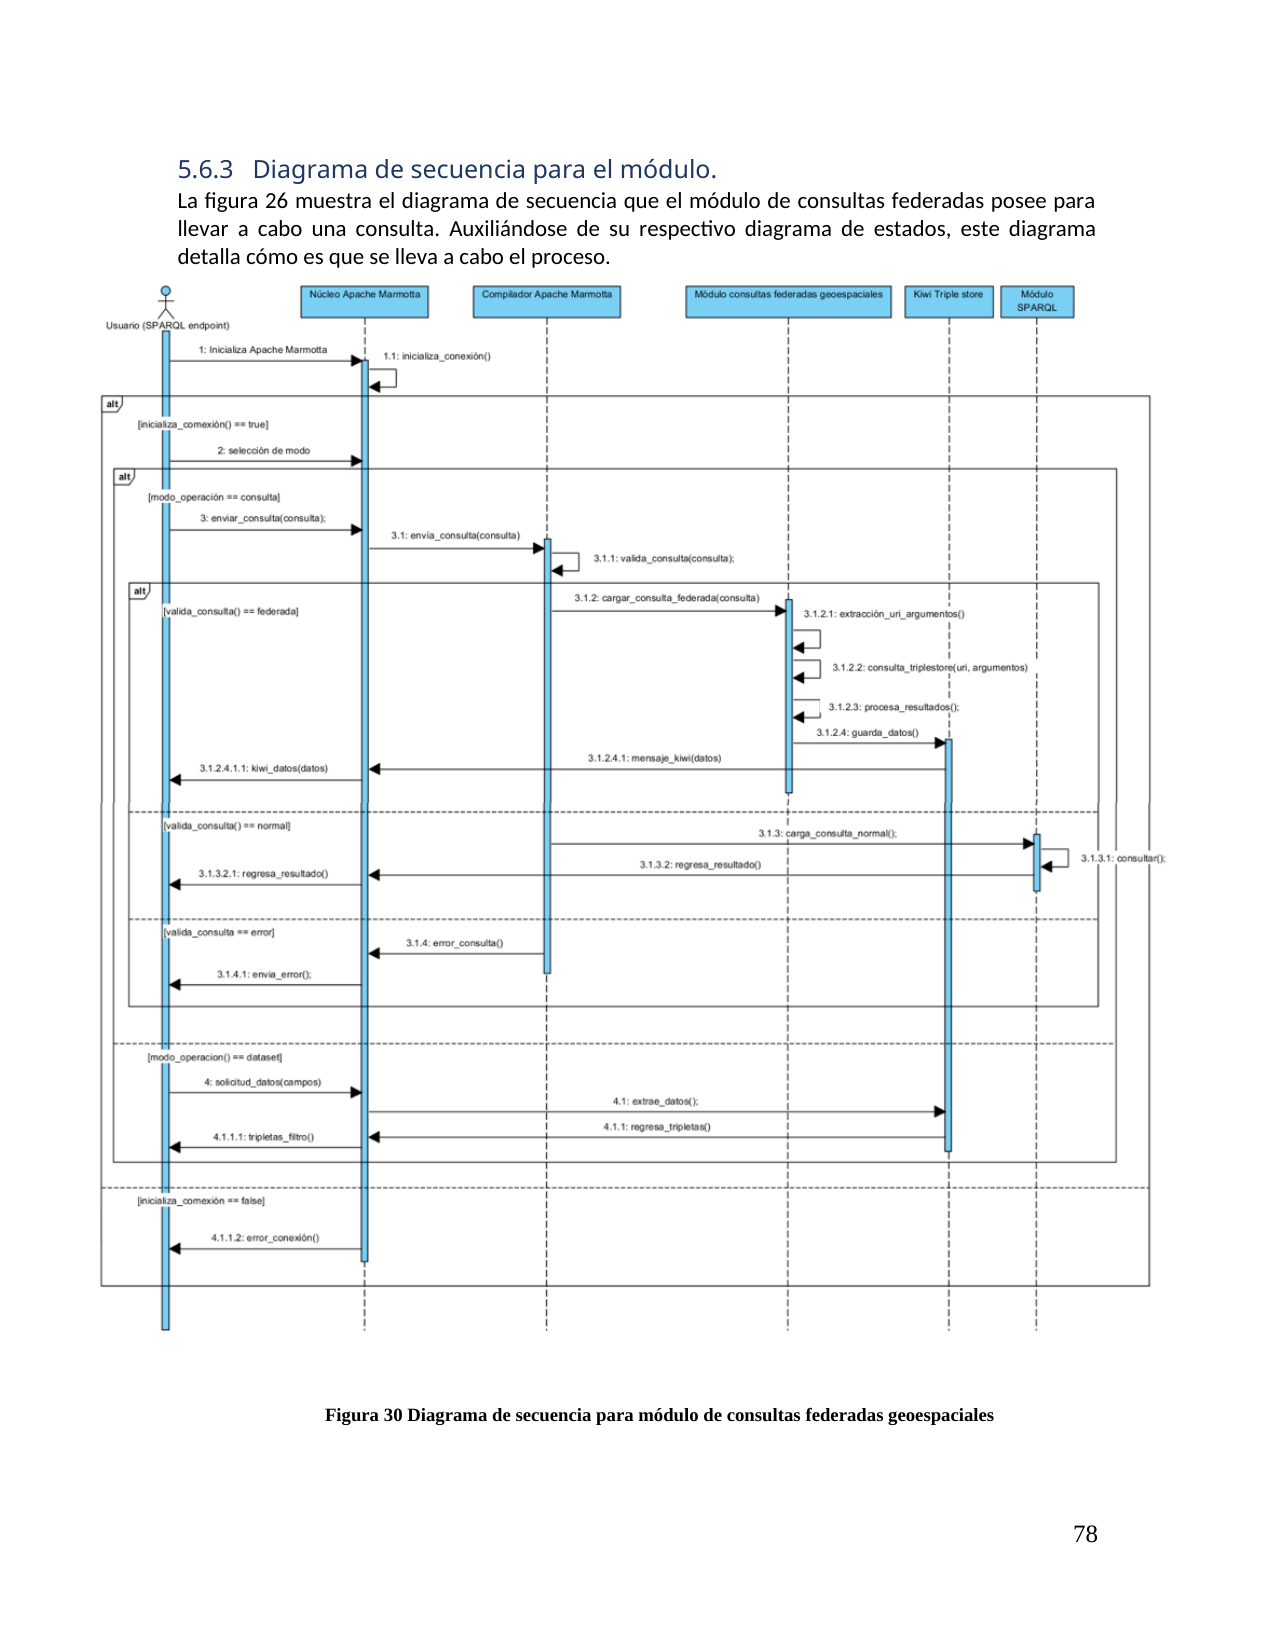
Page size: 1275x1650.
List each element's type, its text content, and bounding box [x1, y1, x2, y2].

picture [96, 282, 1172, 1341]
text La figura 26 muestra el diagrama de secuencia que el módulo de consultas federadas posee para llevar a cabo una consulta. Auxiliándose de su respectivo diagrama de estados, este diagrama detalla cómo es que se lleva a cabo el proceso. [177, 186, 1098, 270]
text Figura 30 Diagrama de secuencia para módulo de consultas federadas geoespaciales [177, 1404, 1098, 1425]
subtitle Diagrama de secuencia para el módulo. [177, 152, 1098, 186]
